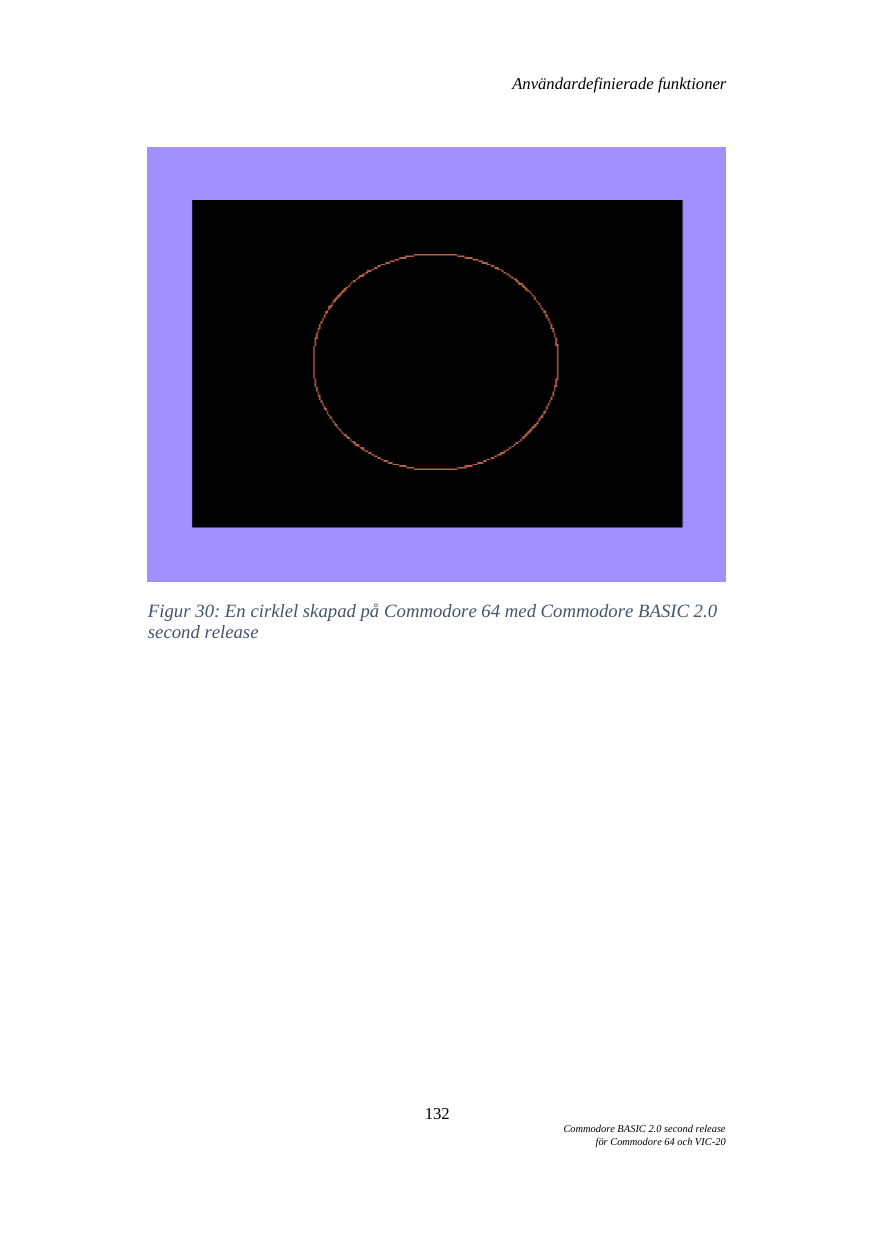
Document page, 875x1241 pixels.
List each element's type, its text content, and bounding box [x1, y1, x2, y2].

picture [147, 147, 726, 582]
text Figur 30: En cirklel skapad på Commodore 64 med Commodore BASIC 2.0 second release [148, 600, 726, 643]
